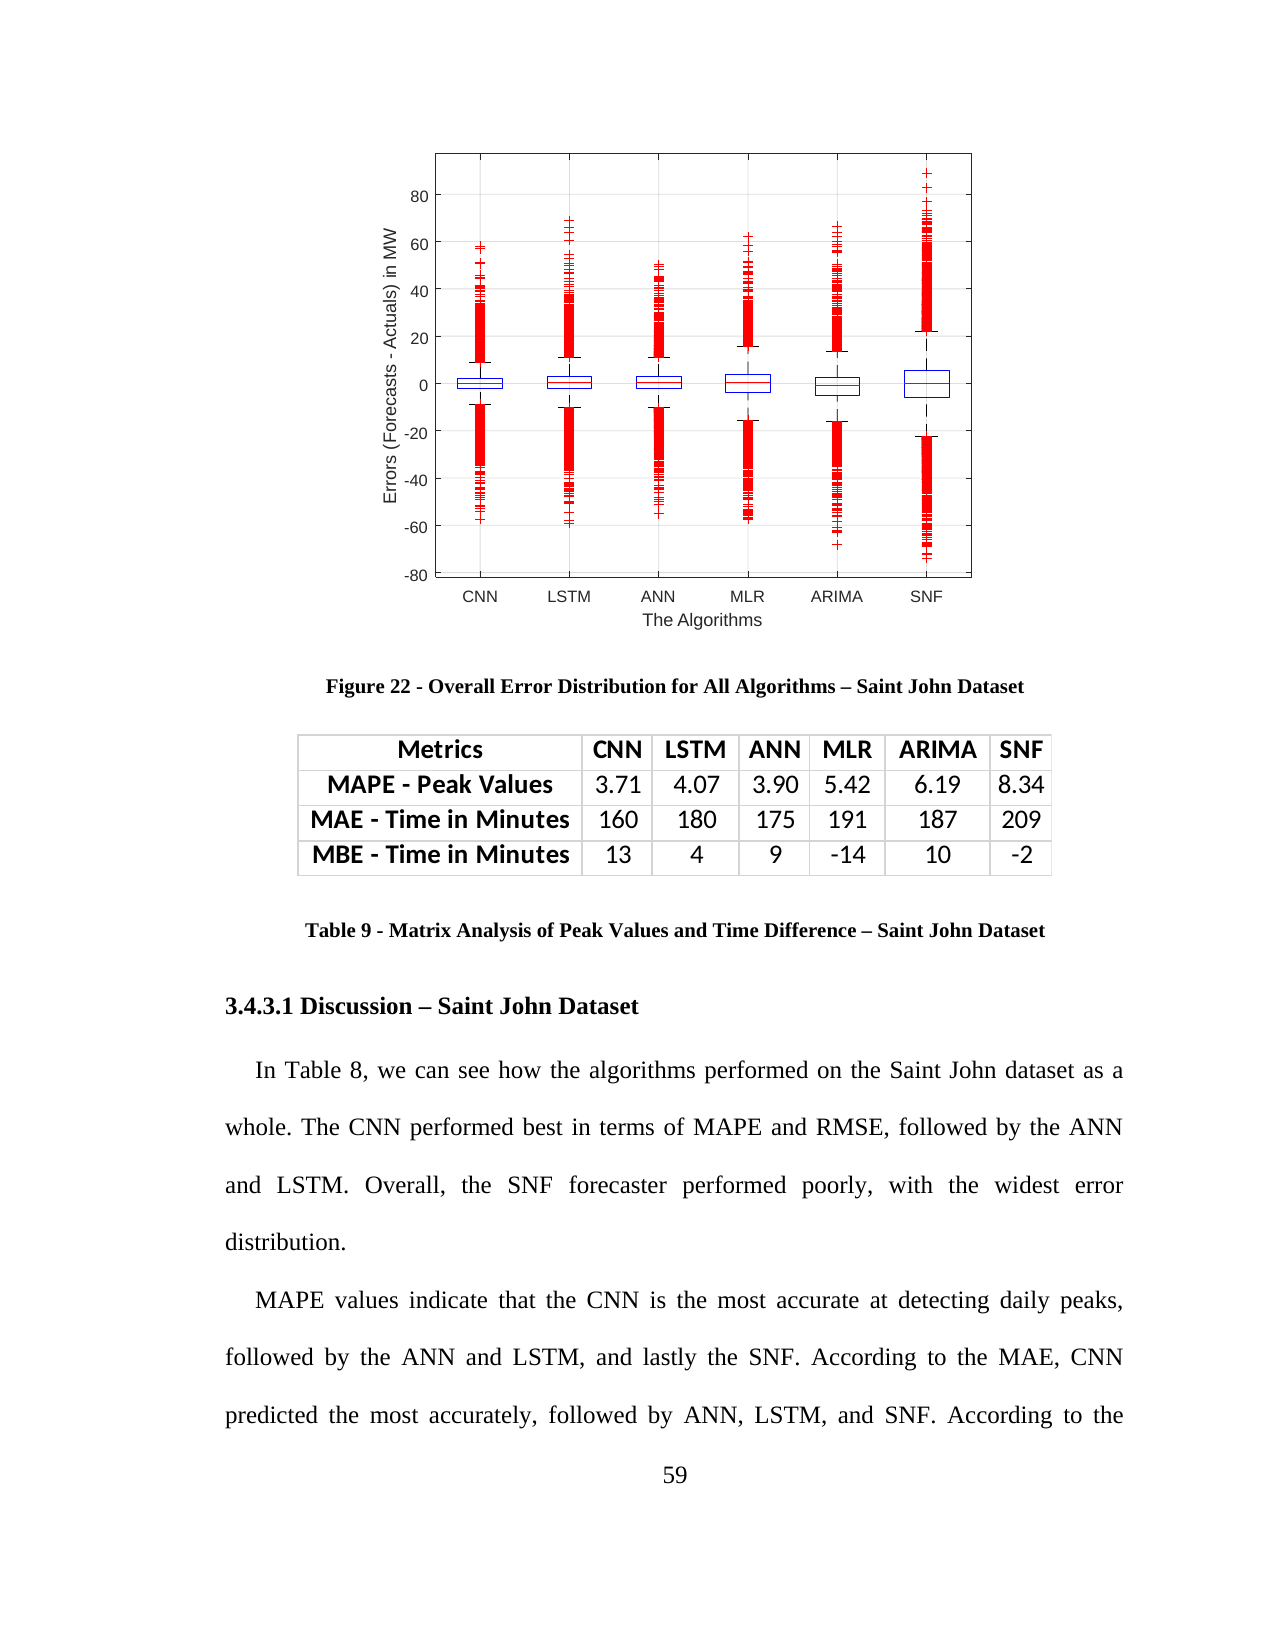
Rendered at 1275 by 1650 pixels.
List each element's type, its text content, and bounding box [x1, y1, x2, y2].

text Figure - Overall Error Distribution for All Algorithms – Saint John Dataset [225, 674, 1125, 698]
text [225, 1285, 1125, 1429]
subtitle 3.4.3.1 Discussion – Saint John Dataset [225, 991, 1125, 1020]
text Table - Matrix Analysis of Peak Values and Time Difference – Saint John Dataset [225, 918, 1125, 942]
text In , we can see how the algorithms performed on the Saint John dataset as a whole. The CNN performed best in terms of MAPE and RMSE, followed by the ANN and LSTM. Overall, the SNF forecaster performed poorly, with the widest error distribution. [225, 1055, 1125, 1256]
